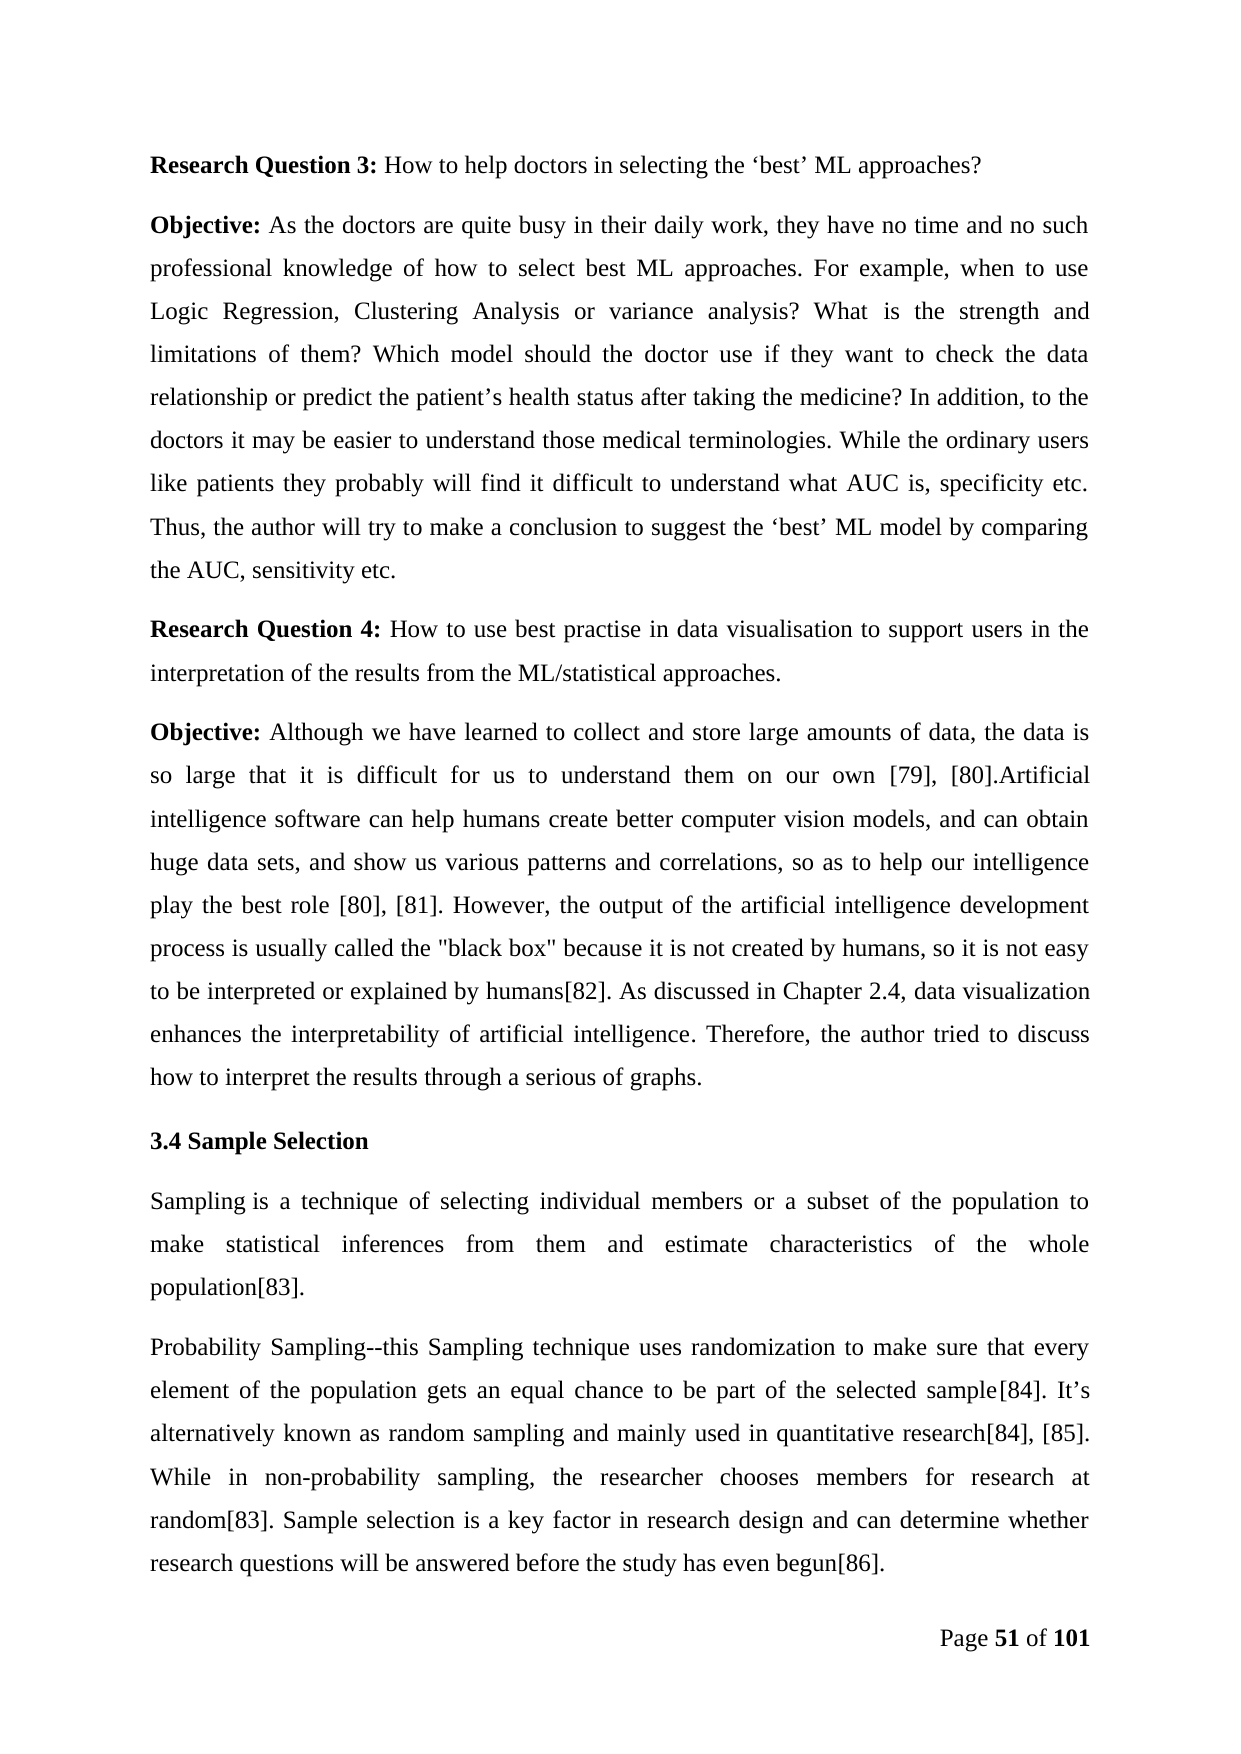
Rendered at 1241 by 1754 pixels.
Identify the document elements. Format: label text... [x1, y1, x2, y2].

text Objective: Although we have learned to collect and store large amounts of data, the data is so large that it is difficult for us to understand them on our own [79], [80].Artificial intelligence software can help humans create better computer vision models, and can obtain huge data sets, and show us various patterns and correlations, so as to help our intelligence play the best role [80], [81]. However, the output of the artificial intelligence development process is usually called the "black box" because it is not created by humans, so it is not easy to be interpreted or explained by humans[82]. As discussed in Chapter 2.4, data visualization enhances the interpretability of artificial intelligence. Therefore, the author tried to discuss how to interpret the results through a serious of graphs. [150, 717, 1090, 1091]
subtitle 3.4 Sample Selection [150, 1126, 1090, 1155]
text Sampling is a technique of selecting individual members or a subset of the population to make statistical inferences from them and estimate characteristics of the whole population[83]. [150, 1186, 1090, 1301]
text Probability Sampling--this Sampling technique uses randomization to make sure that every element of the population gets an equal chance to be part of the selected sample[84]. It’s alternatively known as random sampling and mainly used in quantitative research[84], [85]. While in non-probability sampling, the researcher chooses members for research at random[83]. Sample selection is a key factor in research design and can determine whether research questions will be answered before the study has even begun[86]. [150, 1332, 1090, 1577]
text Research Question 3: How to help doctors in selecting the ‘best’ ML approaches? [150, 150, 1090, 179]
text Research Question 4: How to use best practise in data visualisation to support users in the interpretation of the results from the ML/statistical approaches. [150, 614, 1090, 686]
text Objective: As the doctors are quite busy in their daily work, they have no time and no such professional knowledge of how to select best ML approaches. For example, when to use Logic Regression, Clustering Analysis or variance analysis? What is the strength and limitations of them? Which model should the doctor use if they want to check the data relationship or predict the patient’s health status after taking the medicine? In addition, to the doctors it may be easier to understand those medical terminologies. While the ordinary users like patients they probably will find it difficult to understand what AUC is, specificity etc. Thus, the author will try to make a conclusion to suggest the ‘best’ ML model by comparing the AUC, sensitivity etc. [150, 210, 1090, 583]
